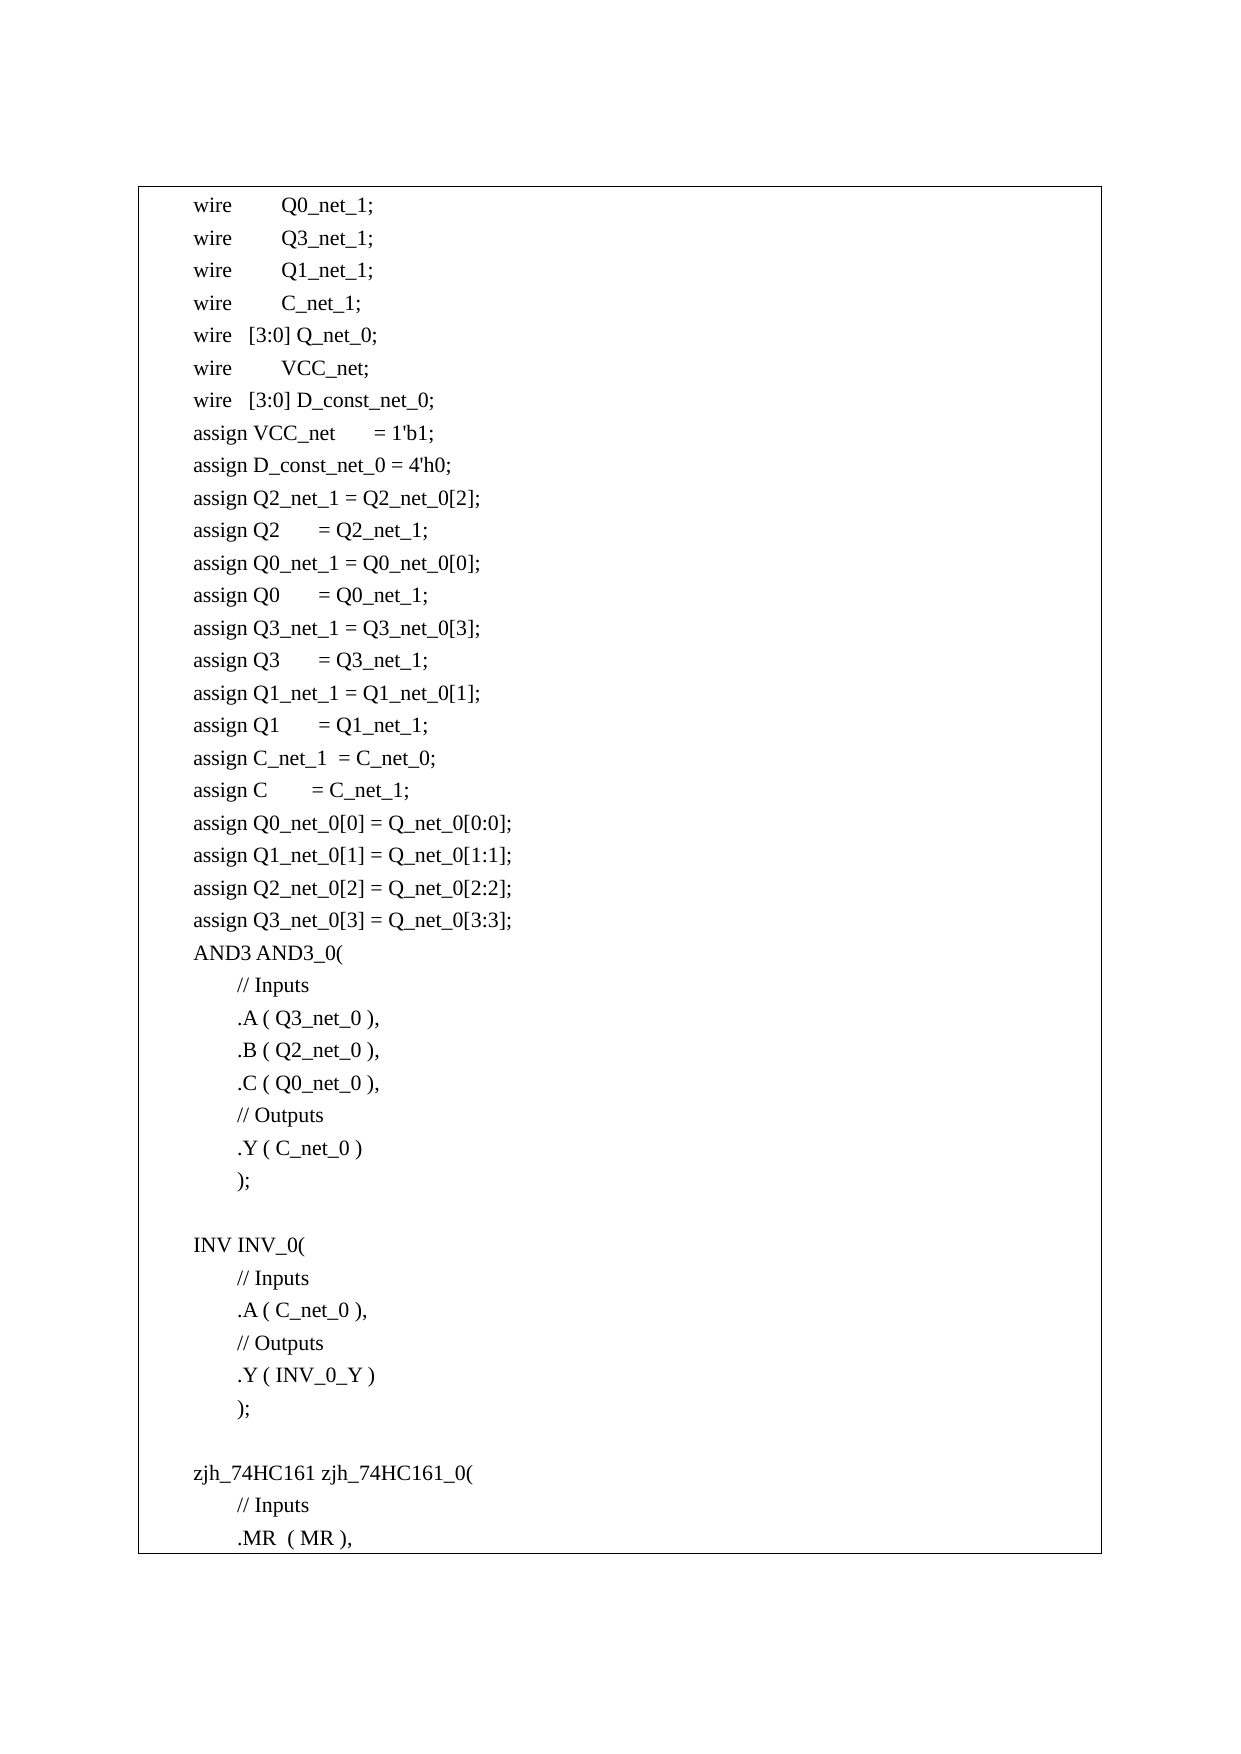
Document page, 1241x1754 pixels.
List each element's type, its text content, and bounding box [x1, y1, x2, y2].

text assign Q2_net_1 = Q2_net_0[2]; [148, 481, 1092, 514]
text assign Q0 = Q0_net_1; [148, 579, 1092, 611]
text wire C_net_1; [148, 286, 1092, 319]
text // Inputs [148, 1489, 1092, 1521]
text .B ( Q2_net_0 ), [148, 1034, 1092, 1066]
text wire Q3_net_1; [148, 221, 1092, 254]
text assign Q0_net_1 = Q0_net_0[0]; [148, 546, 1092, 579]
text .Y ( C_net_0 ) [148, 1131, 1092, 1164]
text .Y ( INV_0_Y ) [148, 1359, 1092, 1391]
text assign Q3_net_0[3] = Q_net_0[3:3]; [148, 904, 1092, 936]
text ); [148, 1164, 1092, 1196]
text .C ( Q0_net_0 ), [148, 1066, 1092, 1099]
text wire Q1_net_1; [148, 254, 1092, 286]
text assign Q3_net_1 = Q3_net_0[3]; [148, 611, 1092, 644]
text .A ( Q3_net_0 ), [148, 1001, 1092, 1034]
text assign Q1 = Q1_net_1; [148, 709, 1092, 741]
text // Outputs [148, 1099, 1092, 1131]
text // Inputs [148, 969, 1092, 1001]
text // Outputs [148, 1326, 1092, 1359]
text assign D_const_net_0 = 4'h0; [148, 449, 1092, 481]
text AND3 AND3_0( [148, 936, 1092, 969]
text assign Q2_net_0[2] = Q_net_0[2:2]; [148, 871, 1092, 904]
text assign VCC_net = 1'b1; [148, 416, 1092, 449]
text wire [3:0] D_const_net_0; [148, 384, 1092, 416]
text assign Q1_net_1 = Q1_net_0[1]; [148, 676, 1092, 709]
text // Inputs [148, 1261, 1092, 1294]
text .A ( C_net_0 ), [148, 1294, 1092, 1326]
text .MR ( MR ), [148, 1521, 1092, 1553]
text zjh_74HC161 zjh_74HC161_0( [148, 1456, 1092, 1489]
text wire VCC_net; [148, 351, 1092, 384]
text ); [148, 1391, 1092, 1424]
text assign Q3 = Q3_net_1; [148, 644, 1092, 676]
text wire Q0_net_1; [139, 187, 1101, 221]
text assign Q2 = Q2_net_1; [148, 514, 1092, 546]
text wire [3:0] Q_net_0; [148, 319, 1092, 351]
text assign Q0_net_0[0] = Q_net_0[0:0]; [148, 806, 1092, 839]
text assign C = C_net_1; [148, 774, 1092, 806]
text INV INV_0( [148, 1229, 1092, 1261]
text assign C_net_1 = C_net_0; [148, 741, 1092, 774]
text assign Q1_net_0[1] = Q_net_0[1:1]; [148, 839, 1092, 871]
